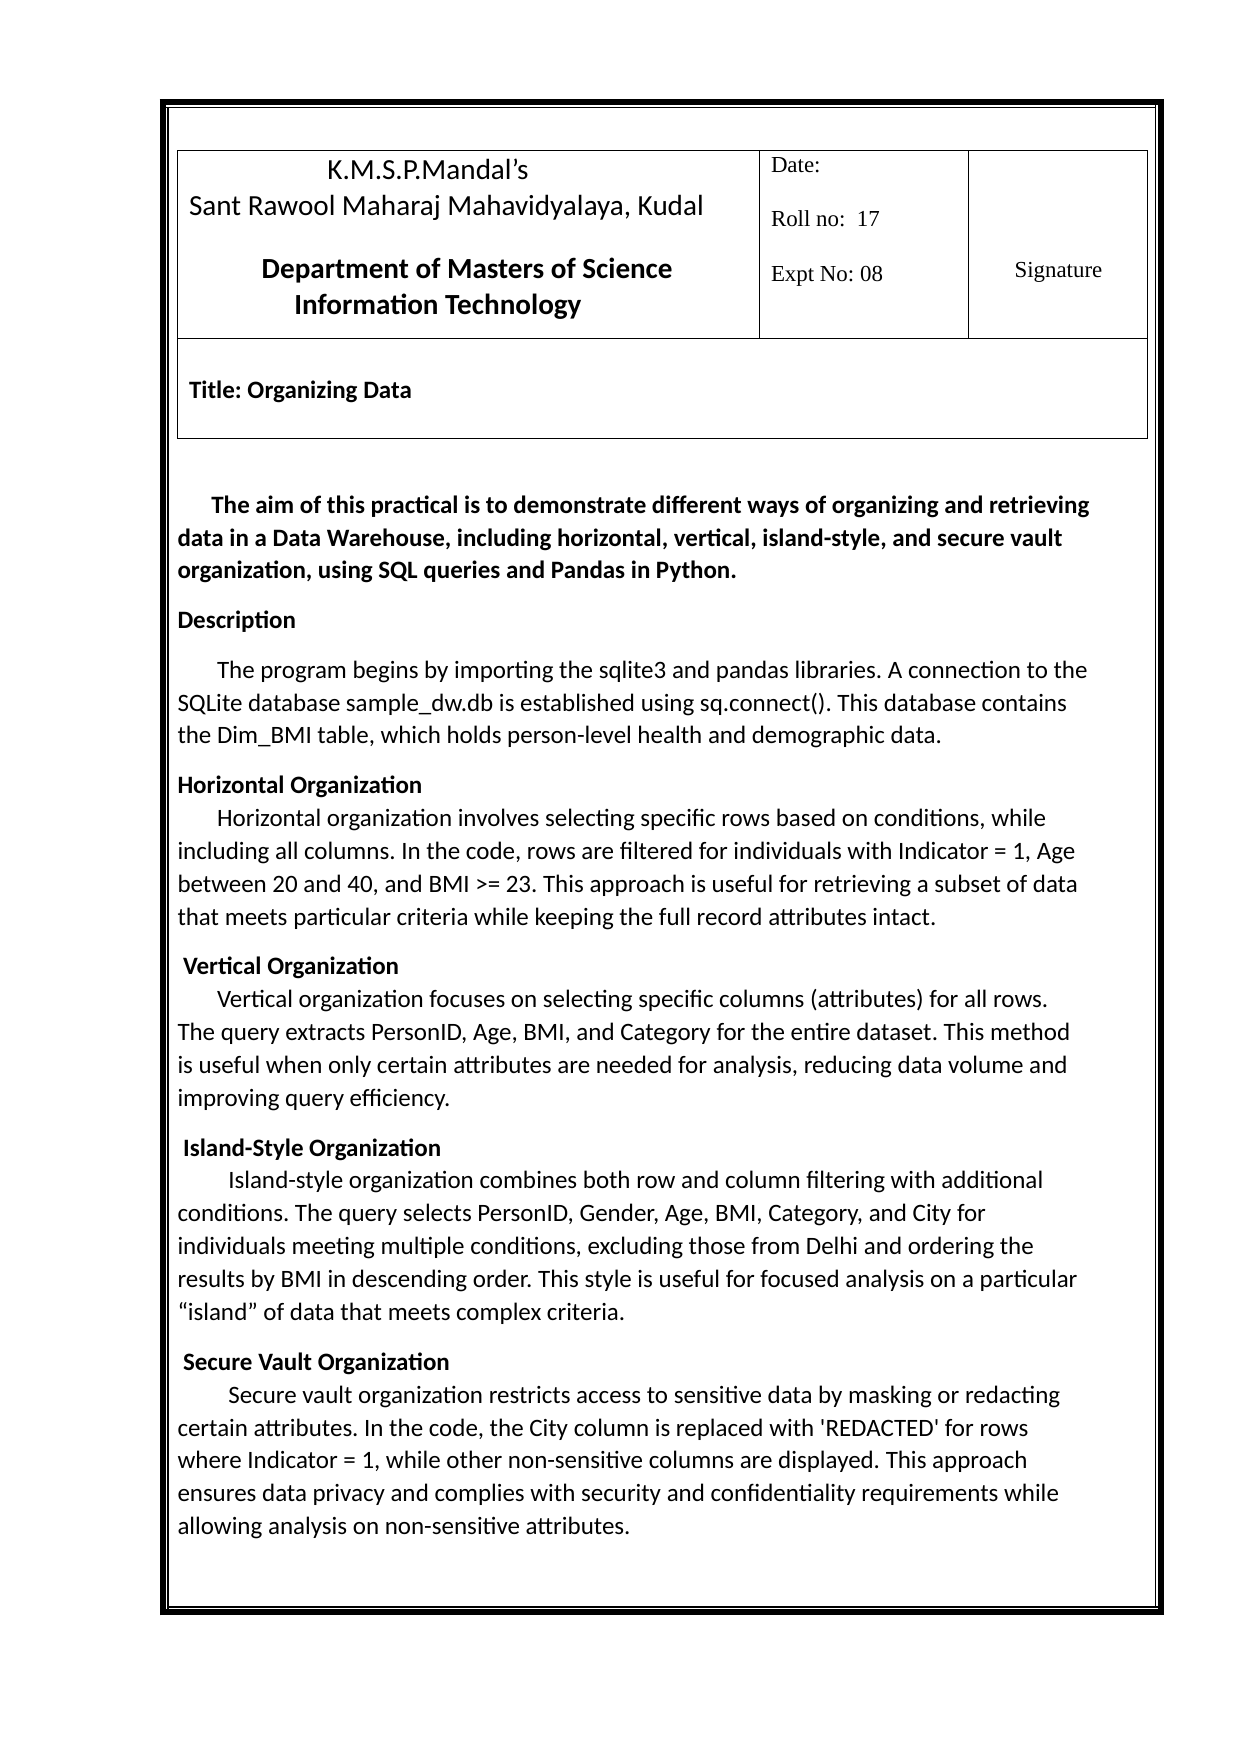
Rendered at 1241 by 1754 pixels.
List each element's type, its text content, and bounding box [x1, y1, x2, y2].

table_header K.M.S.P.Mandal’s Sant Rawool Maharaj Mahavidyalaya, Kudal Department of Masters of Science Information Technology [178, 151, 759, 338]
table_header Date: Roll no: 17 Expt No: 08 [760, 151, 968, 338]
text Secure Vault Organization Secure vault organization restricts access to sensitive data by masking or redacting certain attributes. In the code, the City column is replaced with 'REDACTED' for rows where Indicator = 1, while other non-sensitive columns are displayed. This approach ensures data privacy and complies with security and confidentiality requirements while allowing analysis on non-sensitive attributes. [177, 1346, 1090, 1541]
text The program begins by importing the sqlite3 and pandas libraries. A connection to the SQLite database sample_dw.db is established using sq.connect(). This database contains the Dim_BMI table, which holds person-level health and demographic data. [177, 654, 1090, 750]
table_cell Title: Organizing Data [178, 339, 1147, 438]
text Horizontal Organization Horizontal organization involves selecting specific rows based on conditions, while including all columns. In the code, rows are filtered for individuals with Indicator = 1, Age between 20 and 40, and BMI >= 23. This approach is useful for retrieving a subset of data that meets particular criteria while keeping the full record attributes intact. [177, 769, 1090, 931]
text Description [177, 604, 1090, 635]
text The aim of this practical is to demonstrate different ways of organizing and retrieving data in a Data Warehouse, including horizontal, vertical, island-style, and secure vault organization, using SQL queries and Pandas in Python. [177, 489, 1090, 585]
text Vertical Organization Vertical organization focuses on selecting specific columns (attributes) for all rows. The query extracts PersonID, Age, BMI, and Category for the entire dataset. This method is useful when only certain attributes are needed for analysis, reducing data volume and improving query efficiency. [177, 951, 1090, 1113]
table_header Signature [969, 151, 1147, 338]
text Island-Style Organization Island-style organization combines both row and column filtering with additional conditions. The query selects PersonID, Gender, Age, BMI, Category, and City for individuals meeting multiple conditions, excluding those from Delhi and ordering the results by BMI in descending order. This style is useful for focused analysis on a particular “island” of data that meets complex criteria. [177, 1132, 1090, 1327]
